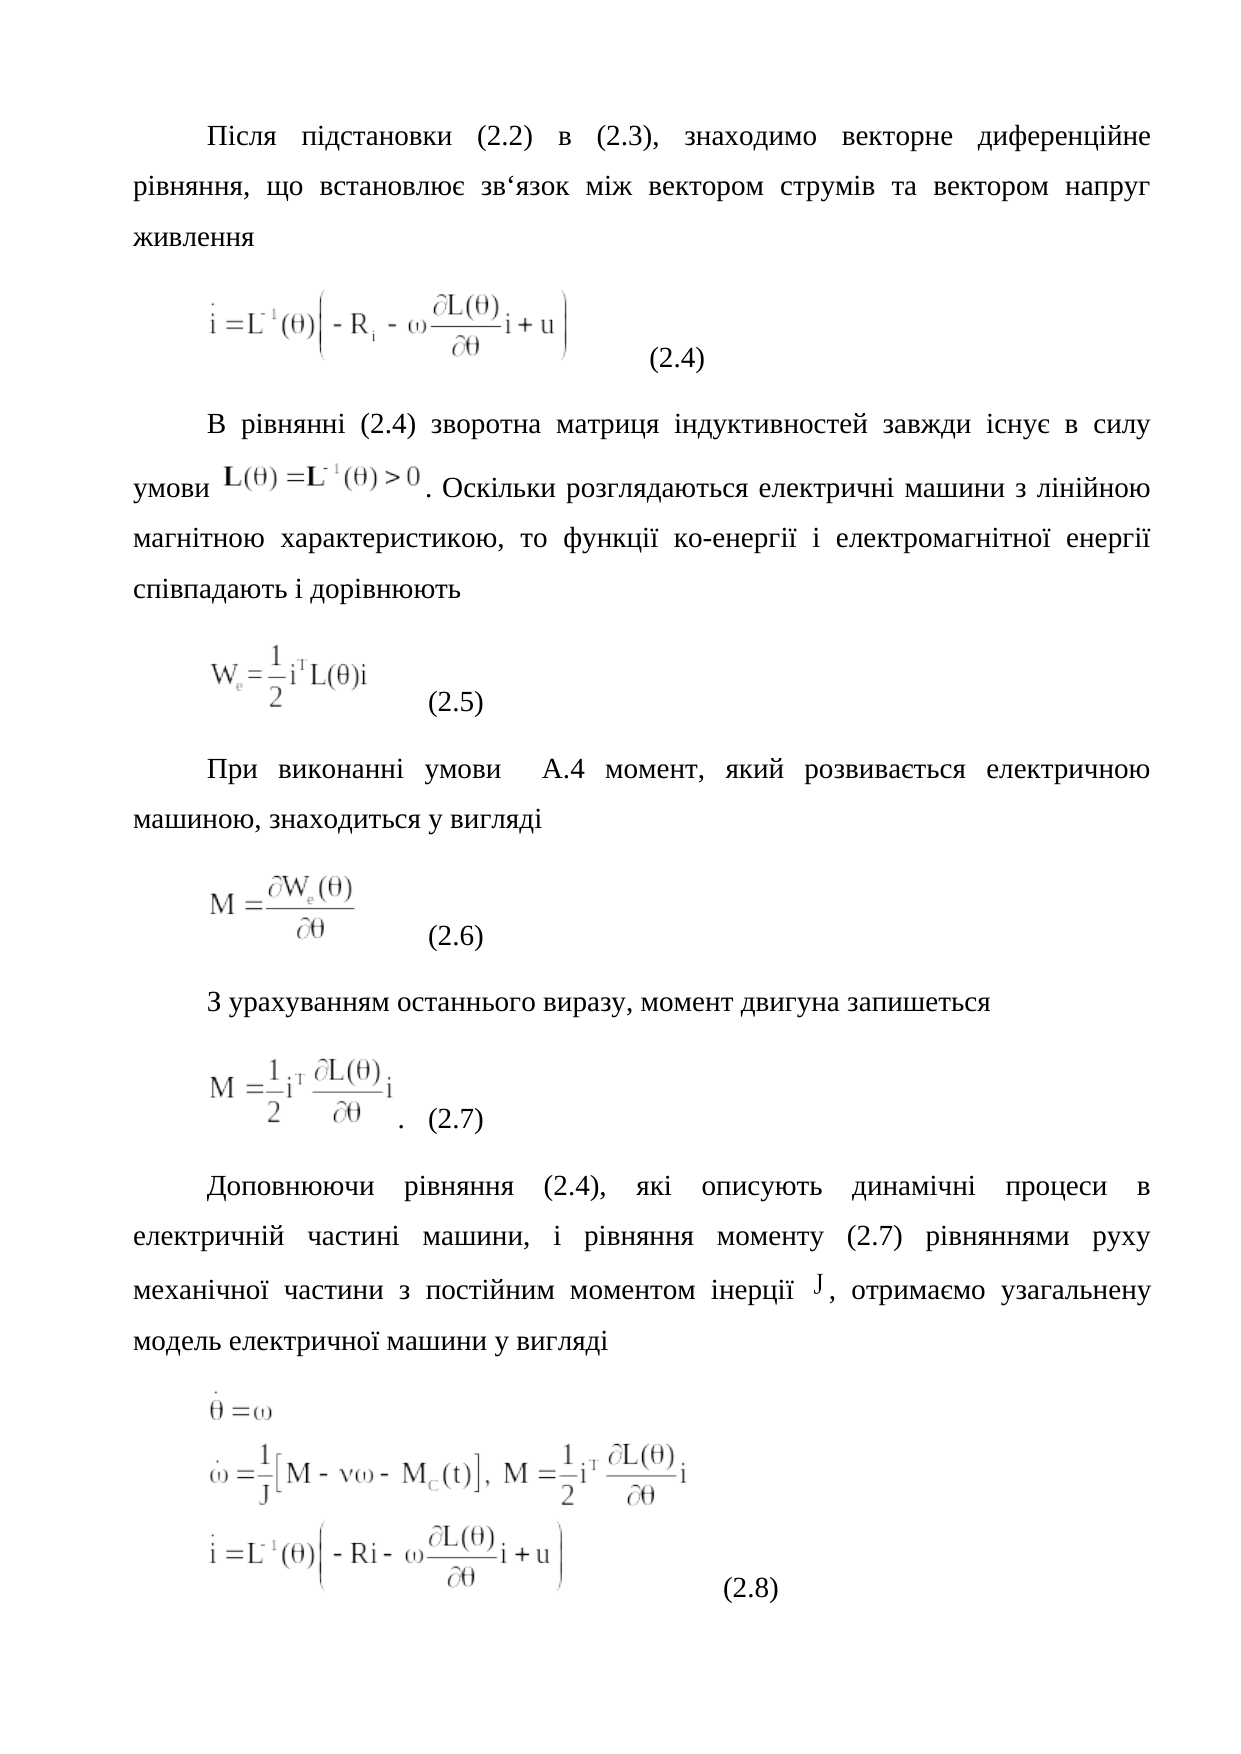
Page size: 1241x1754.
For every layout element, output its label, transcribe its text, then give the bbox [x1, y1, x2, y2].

text При виконанні умови А.4 момент, який розвивається електричною машиною, знаходиться у вигляді [133, 751, 1152, 835]
text (2.4) [133, 286, 1152, 373]
text (2.6) [133, 868, 1152, 951]
text . (2.7) [133, 1052, 1152, 1134]
text В рівнянні (2.4) зворотна матриця індуктивностей завжди існує в силу умови . Оскільки розглядаються електричні машини з лінійною магнітною характеристикою, то функції ко-енергії і електромагнітної енергії співпадають і дорівнюють [133, 407, 1152, 604]
text (2.8) [133, 1390, 1152, 1604]
text Після підстановки (2.2) в (2.3), знаходимо векторне диференційне рівняння, що встановлює зв‘язок між вектором струмів та вектором напруг живлення [133, 118, 1152, 252]
text Доповнюючи рівняння (2.4), які описують динамічні процеси в електричній частині машини, і рівняння моменту (2.7) рівняннями руху механічної частини з постійним моментом інерції , отримаємо узагальнену модель електричної машини у вигляді [133, 1168, 1152, 1356]
text (2.5) [133, 638, 1152, 718]
text З урахуванням останнього виразу, момент двигуна запишеться [133, 984, 1152, 1018]
